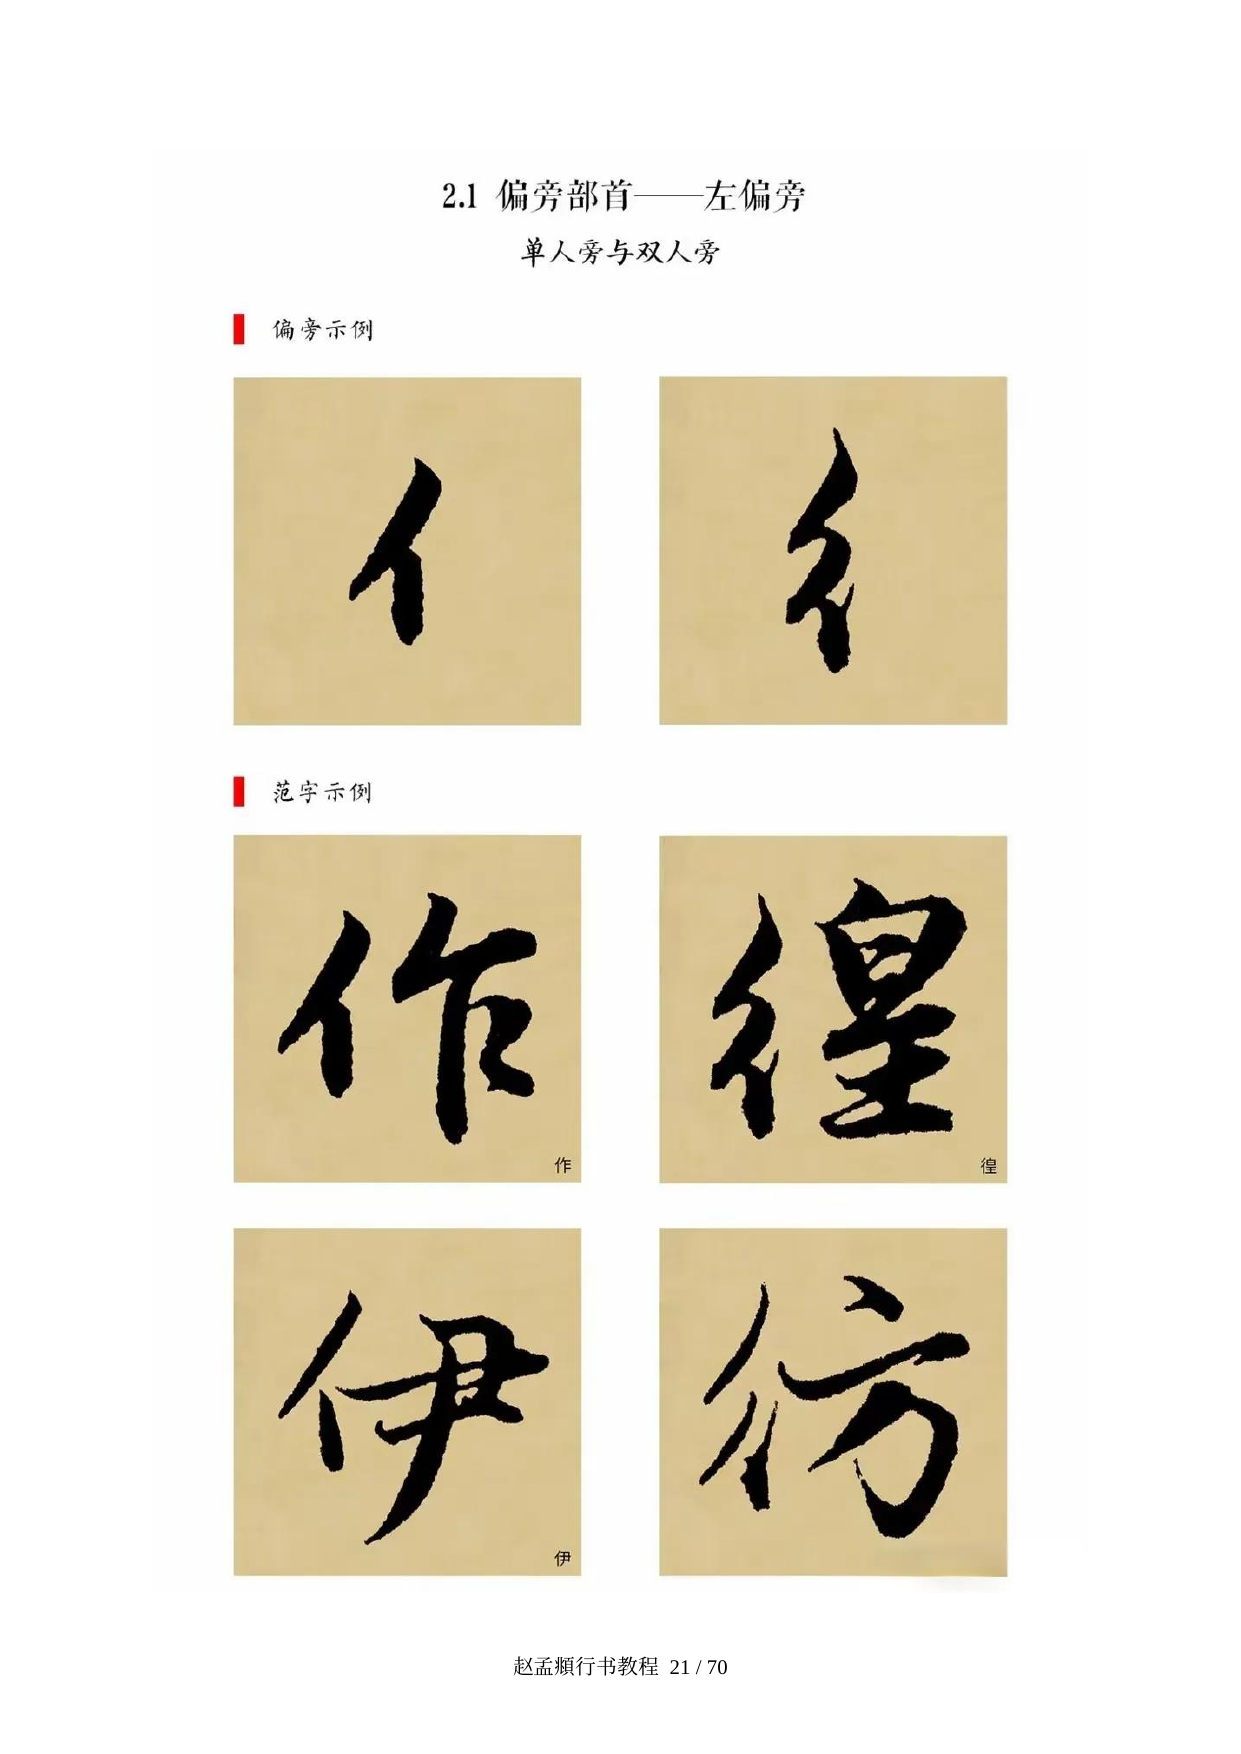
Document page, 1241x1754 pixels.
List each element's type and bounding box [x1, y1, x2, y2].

picture [151, 150, 1089, 1593]
